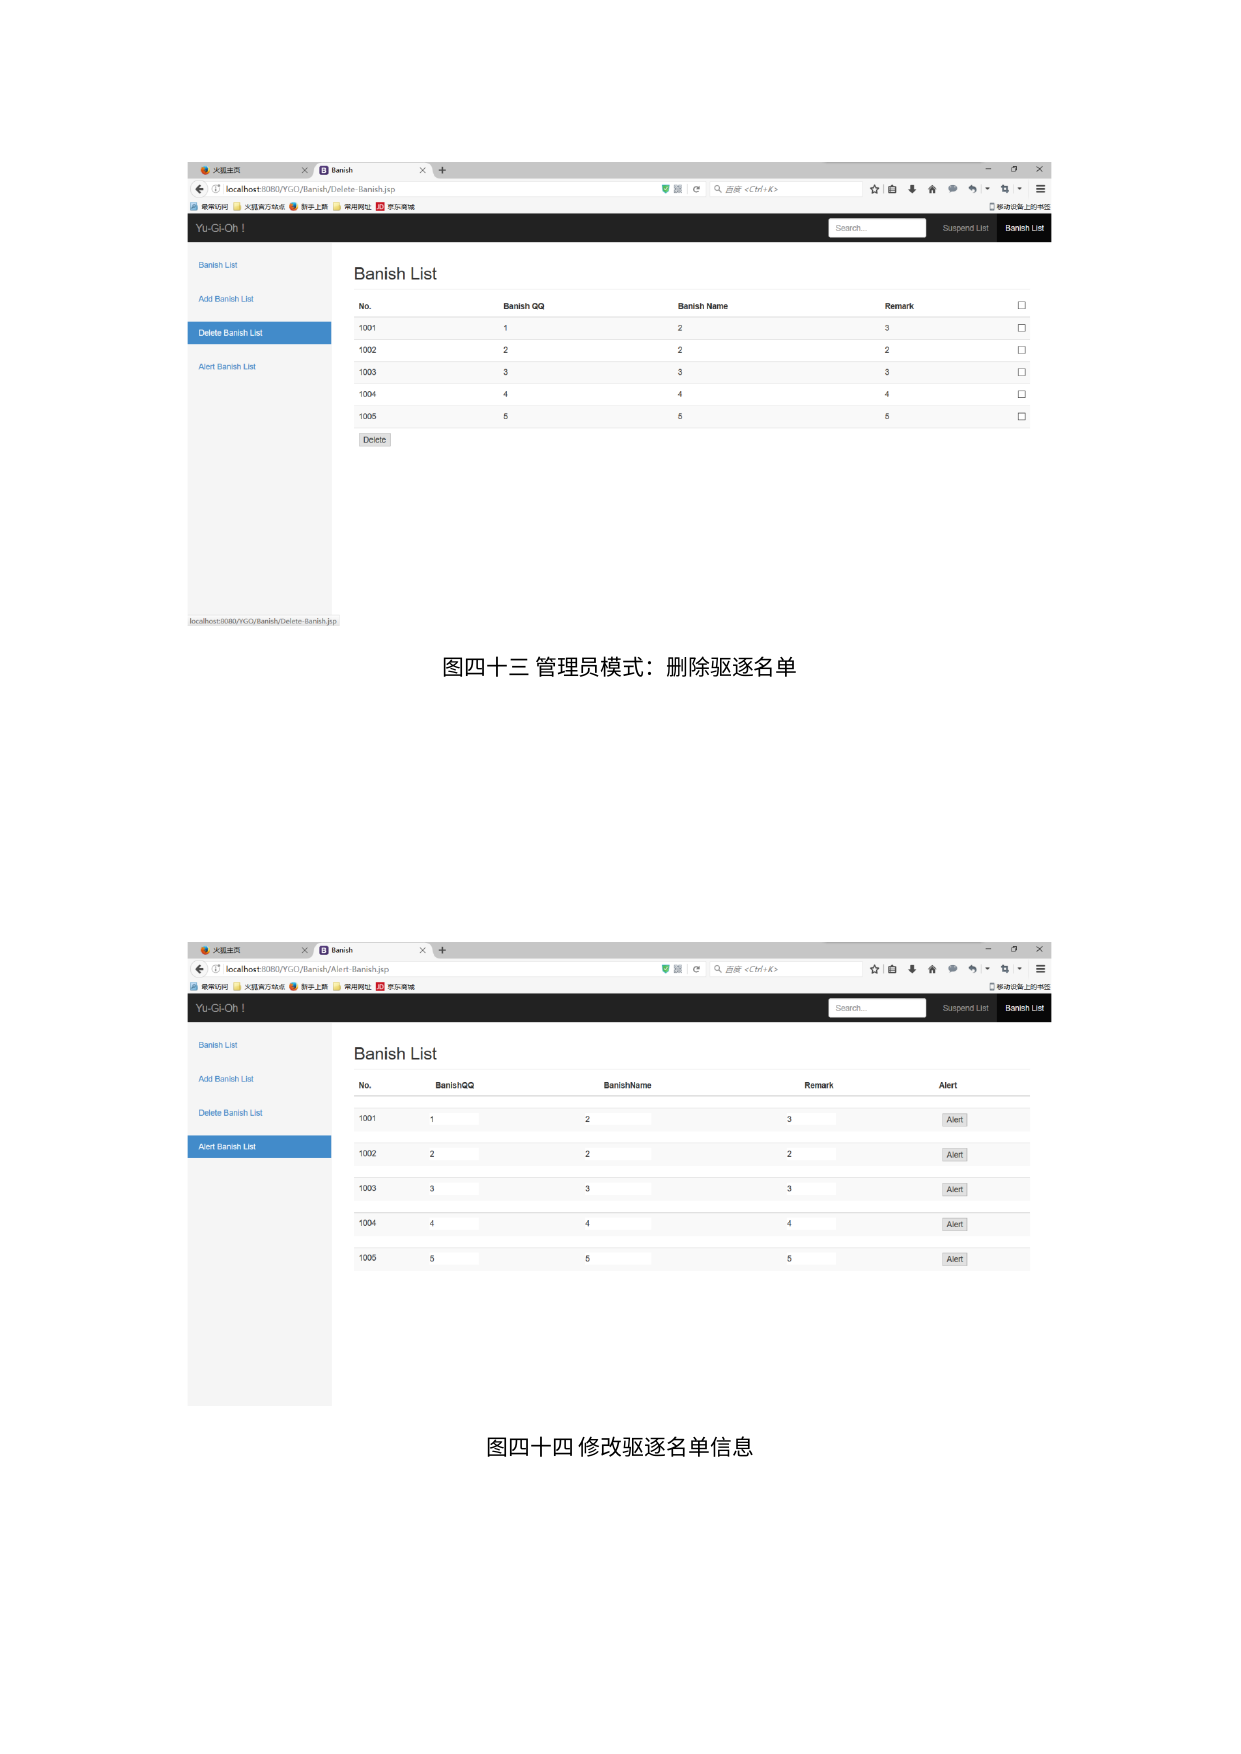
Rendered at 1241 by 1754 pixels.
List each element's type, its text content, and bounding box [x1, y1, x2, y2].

text 图四十三 管理员模式：删除驱逐名单 [187, 649, 1053, 682]
text 图四十四 修改驱逐名单信息 [187, 1429, 1053, 1462]
picture [187, 162, 1052, 626]
picture [187, 942, 1052, 1406]
